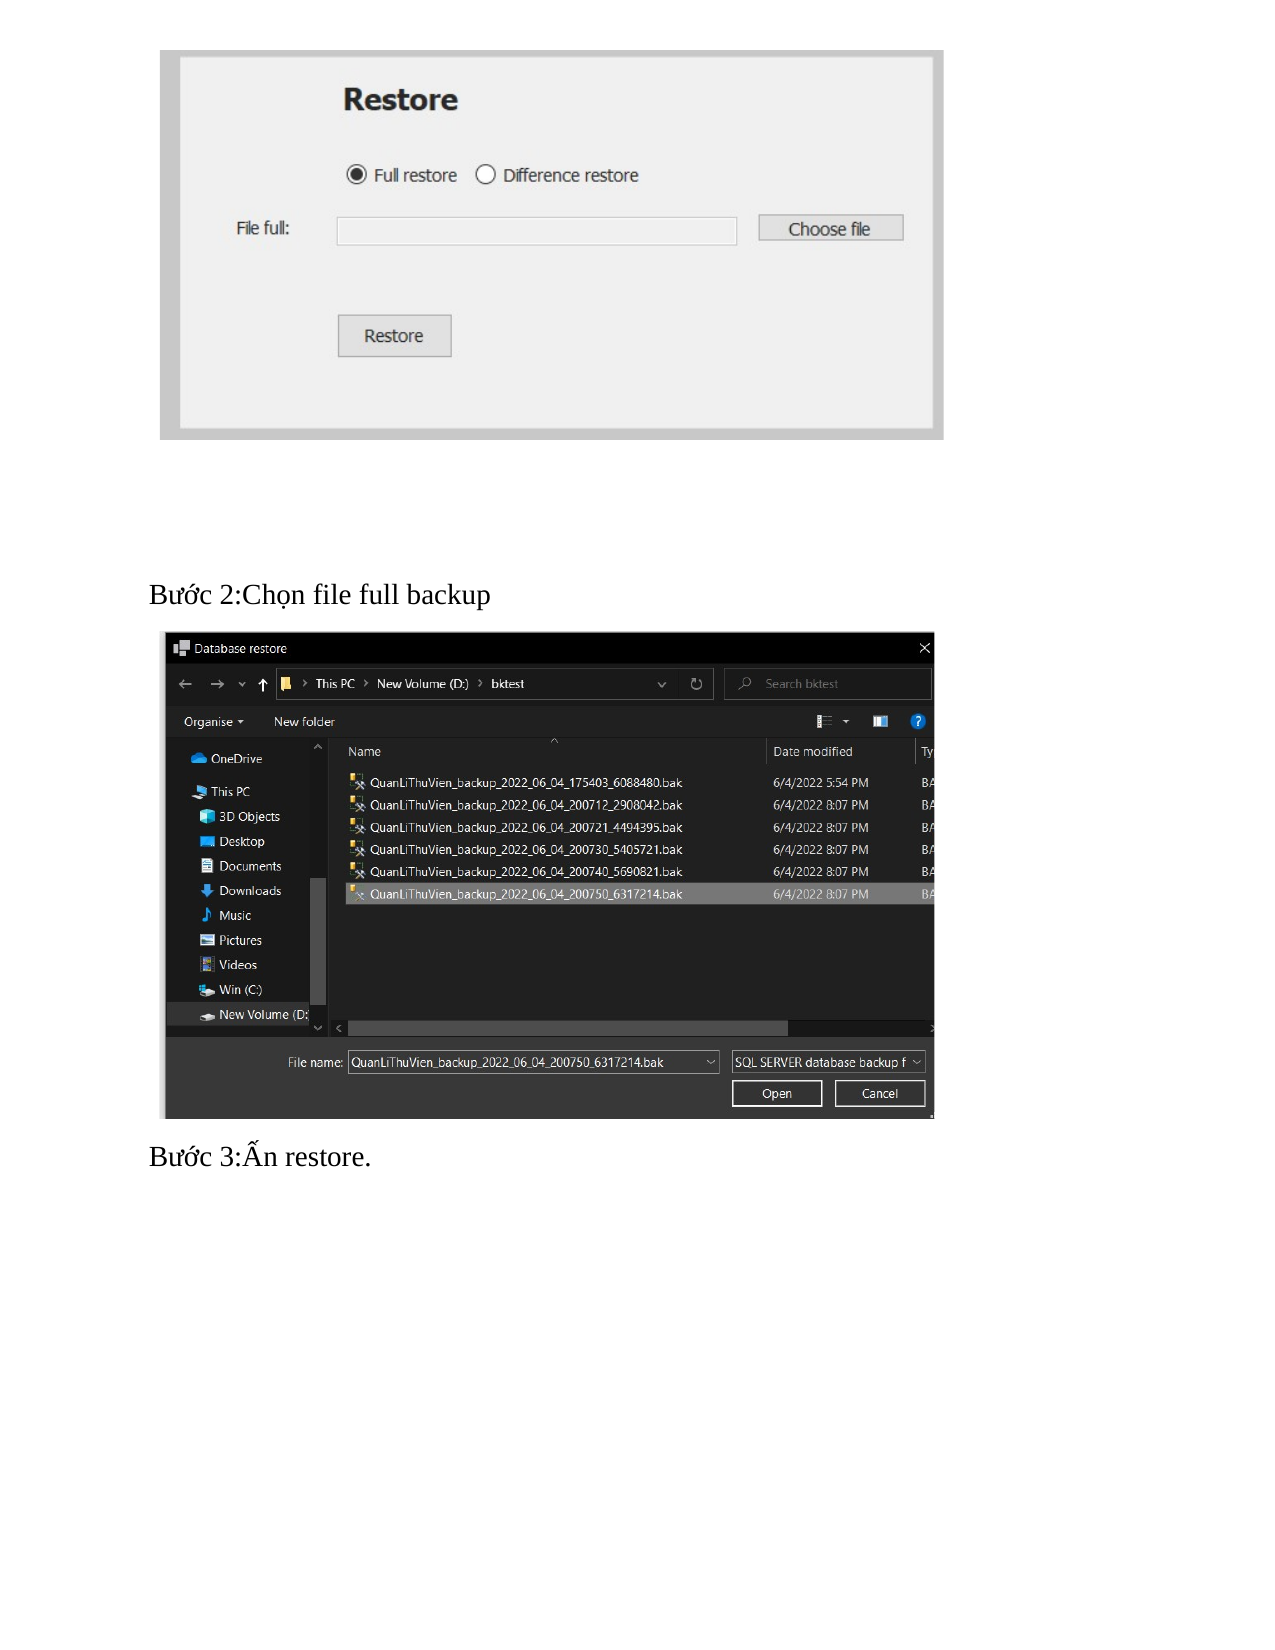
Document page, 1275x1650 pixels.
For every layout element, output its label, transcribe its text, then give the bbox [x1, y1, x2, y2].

picture [159, 50, 944, 440]
text Bước 2:Chọn file full backup [148, 577, 1126, 611]
text Bước 3:Ấn restore. [148, 1139, 1126, 1172]
picture [159, 631, 935, 1119]
